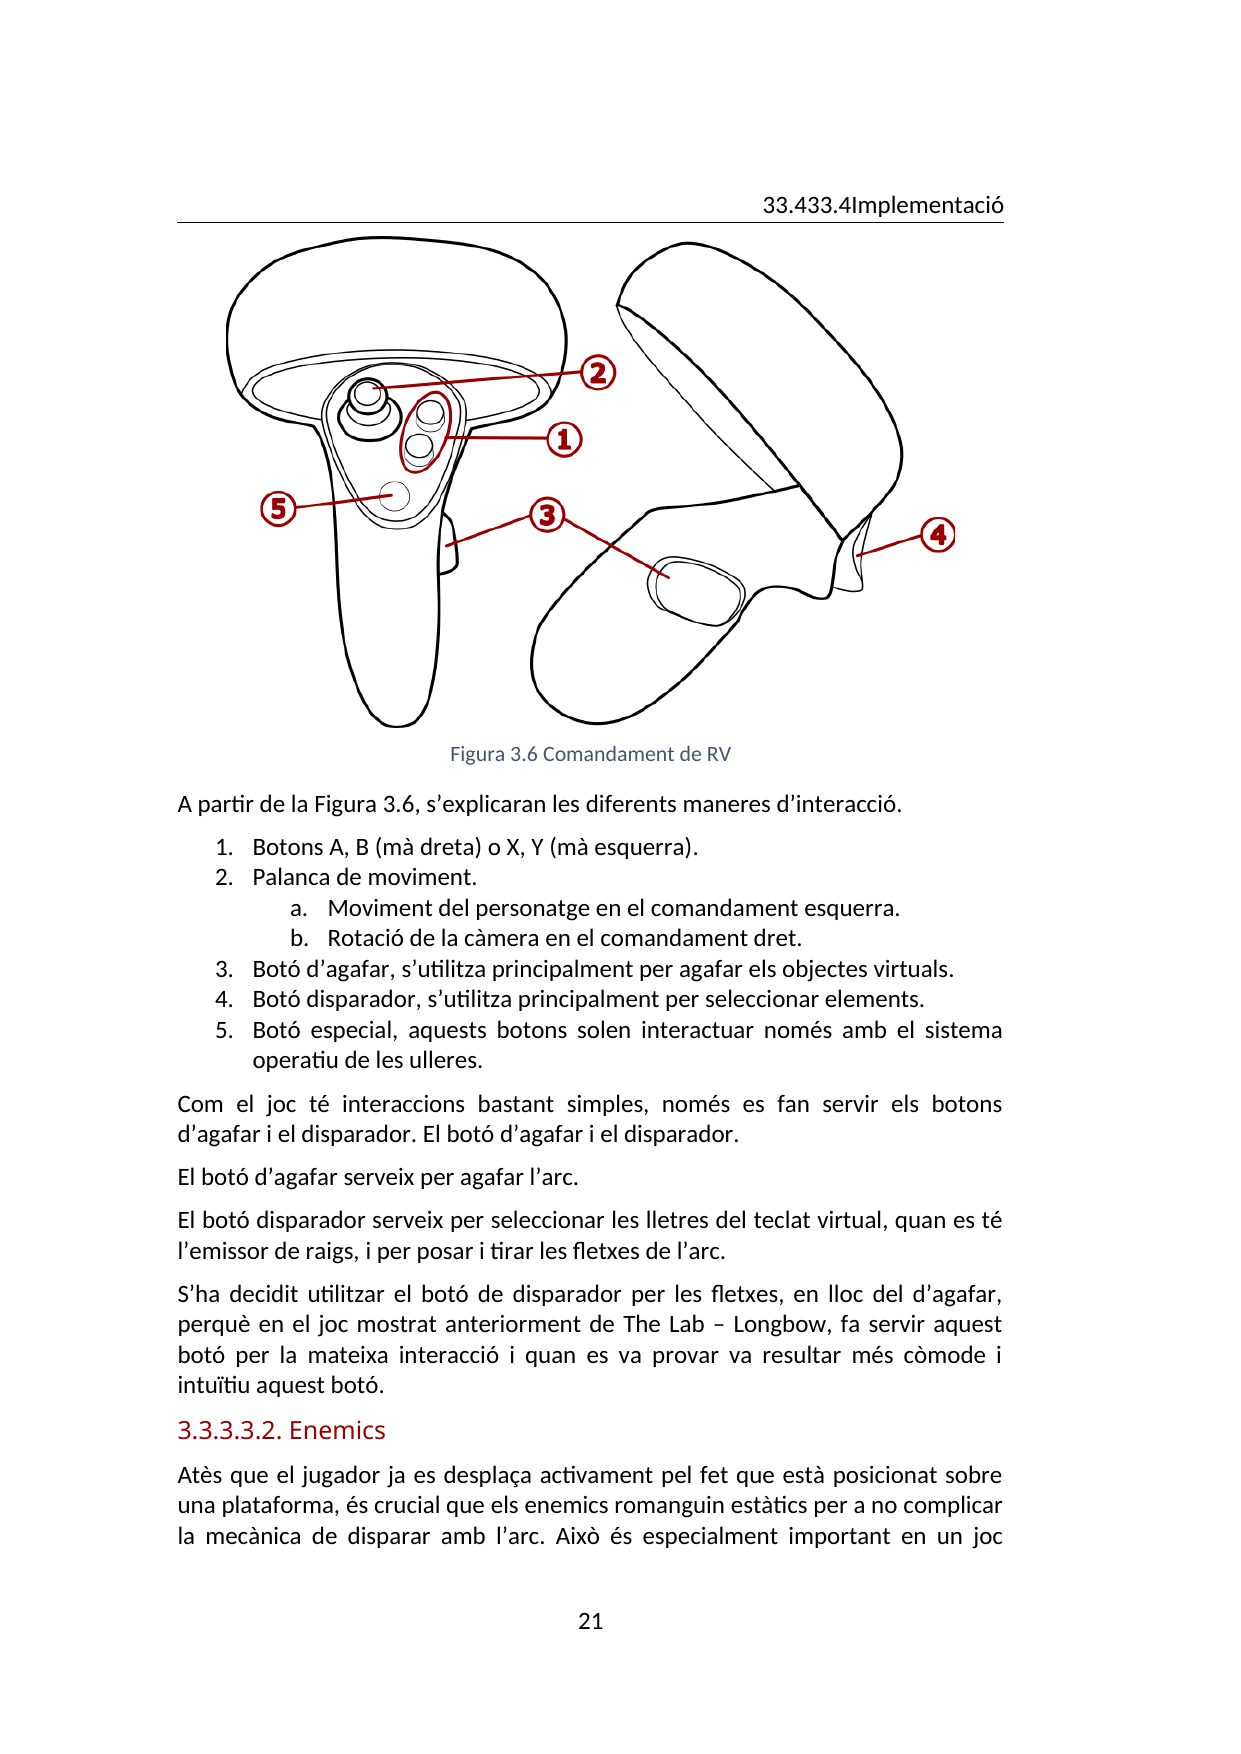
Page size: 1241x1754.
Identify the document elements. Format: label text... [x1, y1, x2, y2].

list Moviment del personatge en el comandament esquerra. [290, 892, 1004, 923]
list Botó disparador, s’utilitza principalment per seleccionar elements. [215, 984, 1004, 1014]
text Com el joc té interaccions bastant simples, només es fan servir els botons d’agafar i el disparador. El botó d’agafar i el disparador. [177, 1088, 1004, 1149]
list Palanca de moviment. [215, 862, 1004, 892]
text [177, 1459, 1004, 1551]
list Rotació de la càmera en el comandament dret. [290, 923, 1004, 953]
list Botó especial, aquests botons solen interactuar només amb el sistema operatiu de les ulleres. [215, 1014, 1004, 1075]
list Botó d’agafar, s’utilitza principalment per agafar els objectes virtuals. [215, 953, 1004, 984]
subtitle Enemics [177, 1412, 1004, 1446]
text El botó d’agafar serveix per agafar l’arc. [177, 1161, 1004, 1192]
list Botons A, B (mà dreta) o X, Y (mà esquerra). [215, 831, 1004, 862]
picture [226, 236, 956, 728]
text S’ha decidit utilitzar el botó de disparador per les fletxes, en lloc del d’agafar, perquè en el joc mostrat anteriorment de The Lab – Longbow, fa servir aquest botó per la mateixa interacció i quan es va provar va resultar més còmode i intuïtiu aquest botó. [177, 1278, 1004, 1400]
text El botó disparador serveix per seleccionar les lletres del teclat virtual, quan es té l’emissor de raigs, i per posar i tirar les fletxes de l’arc. [177, 1204, 1004, 1265]
